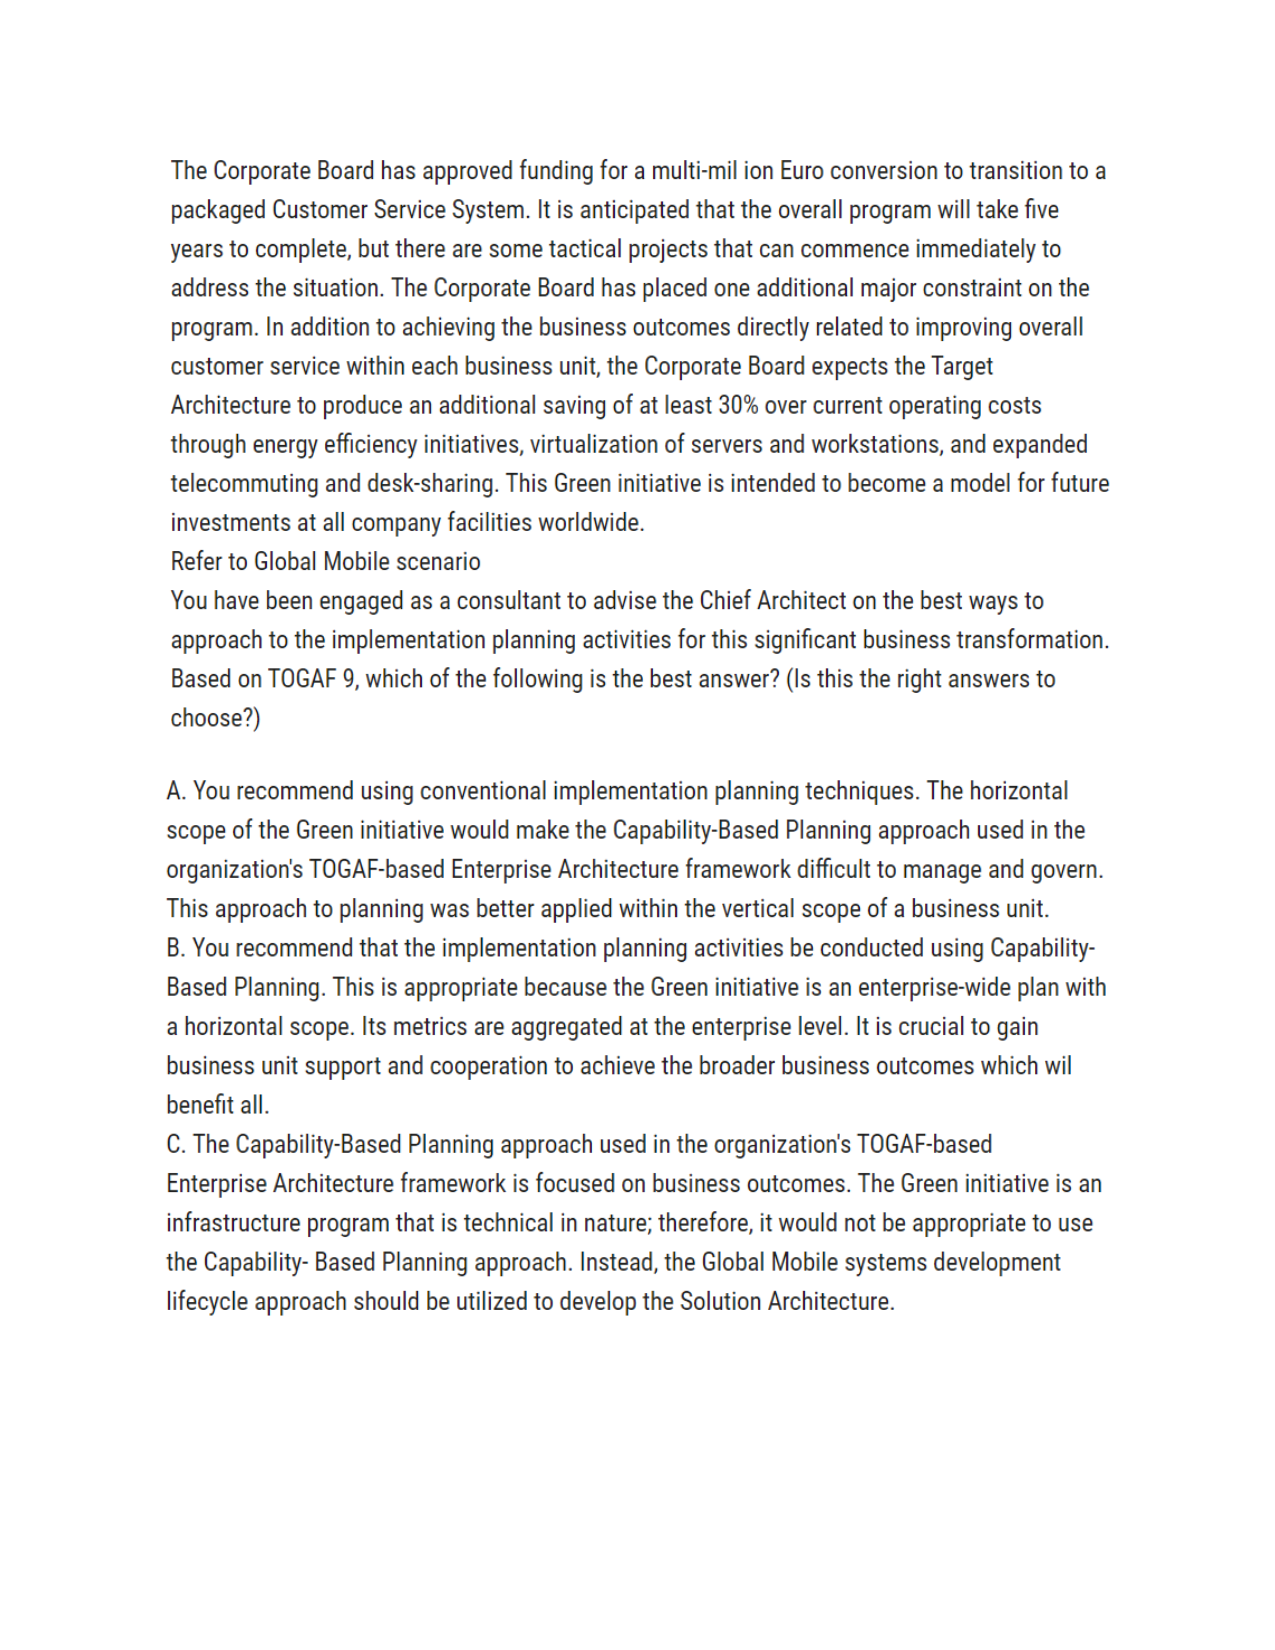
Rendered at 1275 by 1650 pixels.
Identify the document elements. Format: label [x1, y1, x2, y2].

picture [150, 150, 1125, 741]
picture [150, 759, 1125, 1356]
